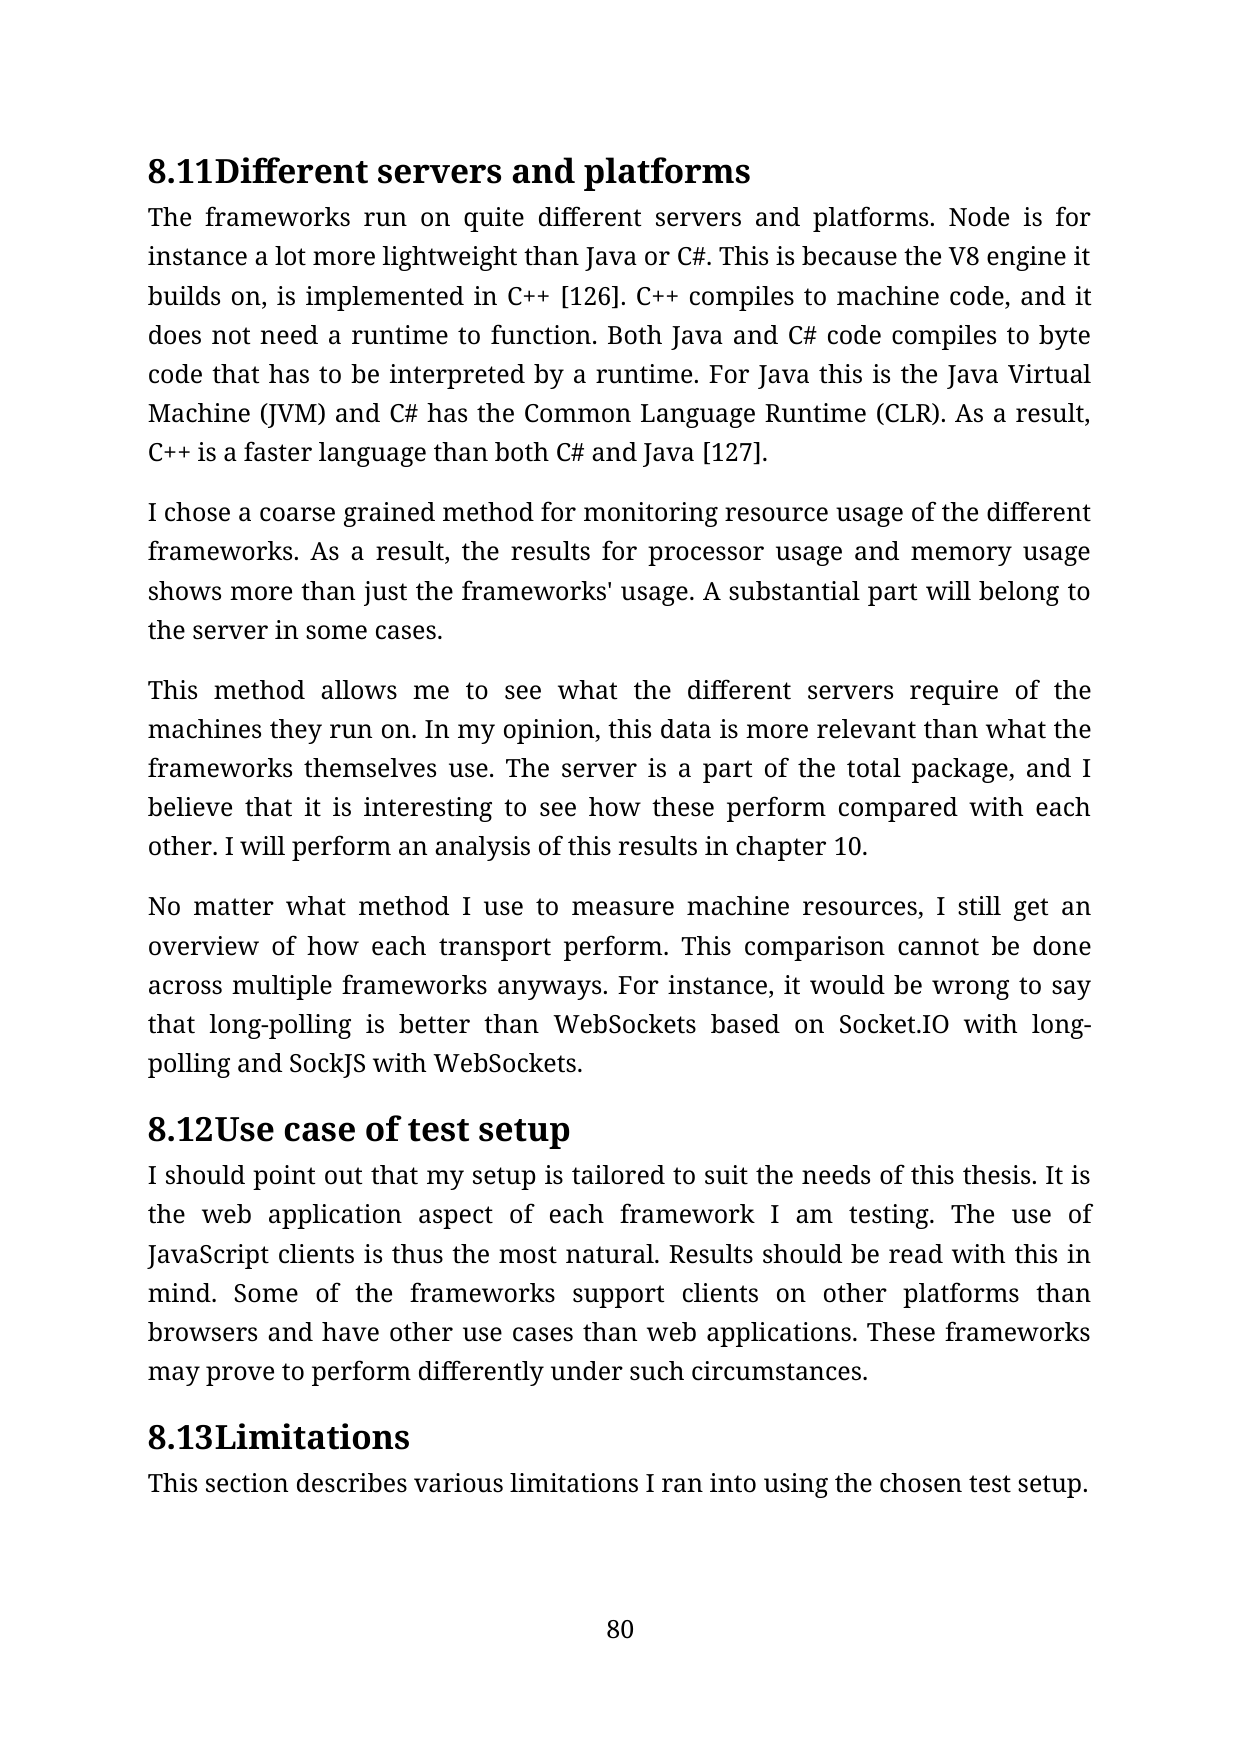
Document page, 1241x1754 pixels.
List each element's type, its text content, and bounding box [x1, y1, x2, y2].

text I should point out that my setup is tailored to suit the needs of this thesis. It is the web application aspect of each framework I am testing. The use of JavaScript clients is thus the most natural. Results should be read with this in mind. Some of the frameworks support clients on other platforms than browsers and have other use cases than web applications. These frameworks may prove to perform differently under such circumstances. [148, 1158, 1092, 1388]
text I chose a coarse grained method for monitoring resource usage of the different frameworks. As a result, the results for processor usage and memory usage shows more than just the frameworks' usage. A substantial part will belong to the server in some cases. [148, 495, 1092, 646]
subtitle Limitations [148, 1414, 1092, 1459]
text The frameworks run on quite different servers and platforms. Node is for instance a lot more lightweight than Java or C#. This is because the V8 engine it builds on, is implemented in C++ [126]. C++ compiles to machine code, and it does not need a runtime to function. Both Java and C# code compiles to byte code that has to be interpreted by a runtime. For Java this is the Java Virtual Machine (JVM) and C# has the Common Language Runtime (CLR). As a result, C++ is a faster language than both C# and Java [127]. [148, 200, 1092, 469]
subtitle Use case of test setup [148, 1106, 1092, 1151]
text No matter what method I use to measure machine resources, I still get an overview of how each transport perform. This comparison cannot be done across multiple frameworks anyways. For instance, it would be wrong to say that long-polling is better than WebSockets based on Socket.IO with long-polling and SockJS with WebSockets. [148, 889, 1092, 1080]
subtitle Different servers and platforms [148, 148, 1092, 193]
text This method allows me to see what the different servers require of the machines they run on. In my opinion, this data is more relevant than what the frameworks themselves use. The server is a part of the total package, and I believe that it is interesting to see how these perform compared with each other. I will perform an analysis of this results in chapter 10. [148, 672, 1092, 863]
text This section describes various limitations I ran into using the chosen test setup. [148, 1466, 1092, 1500]
